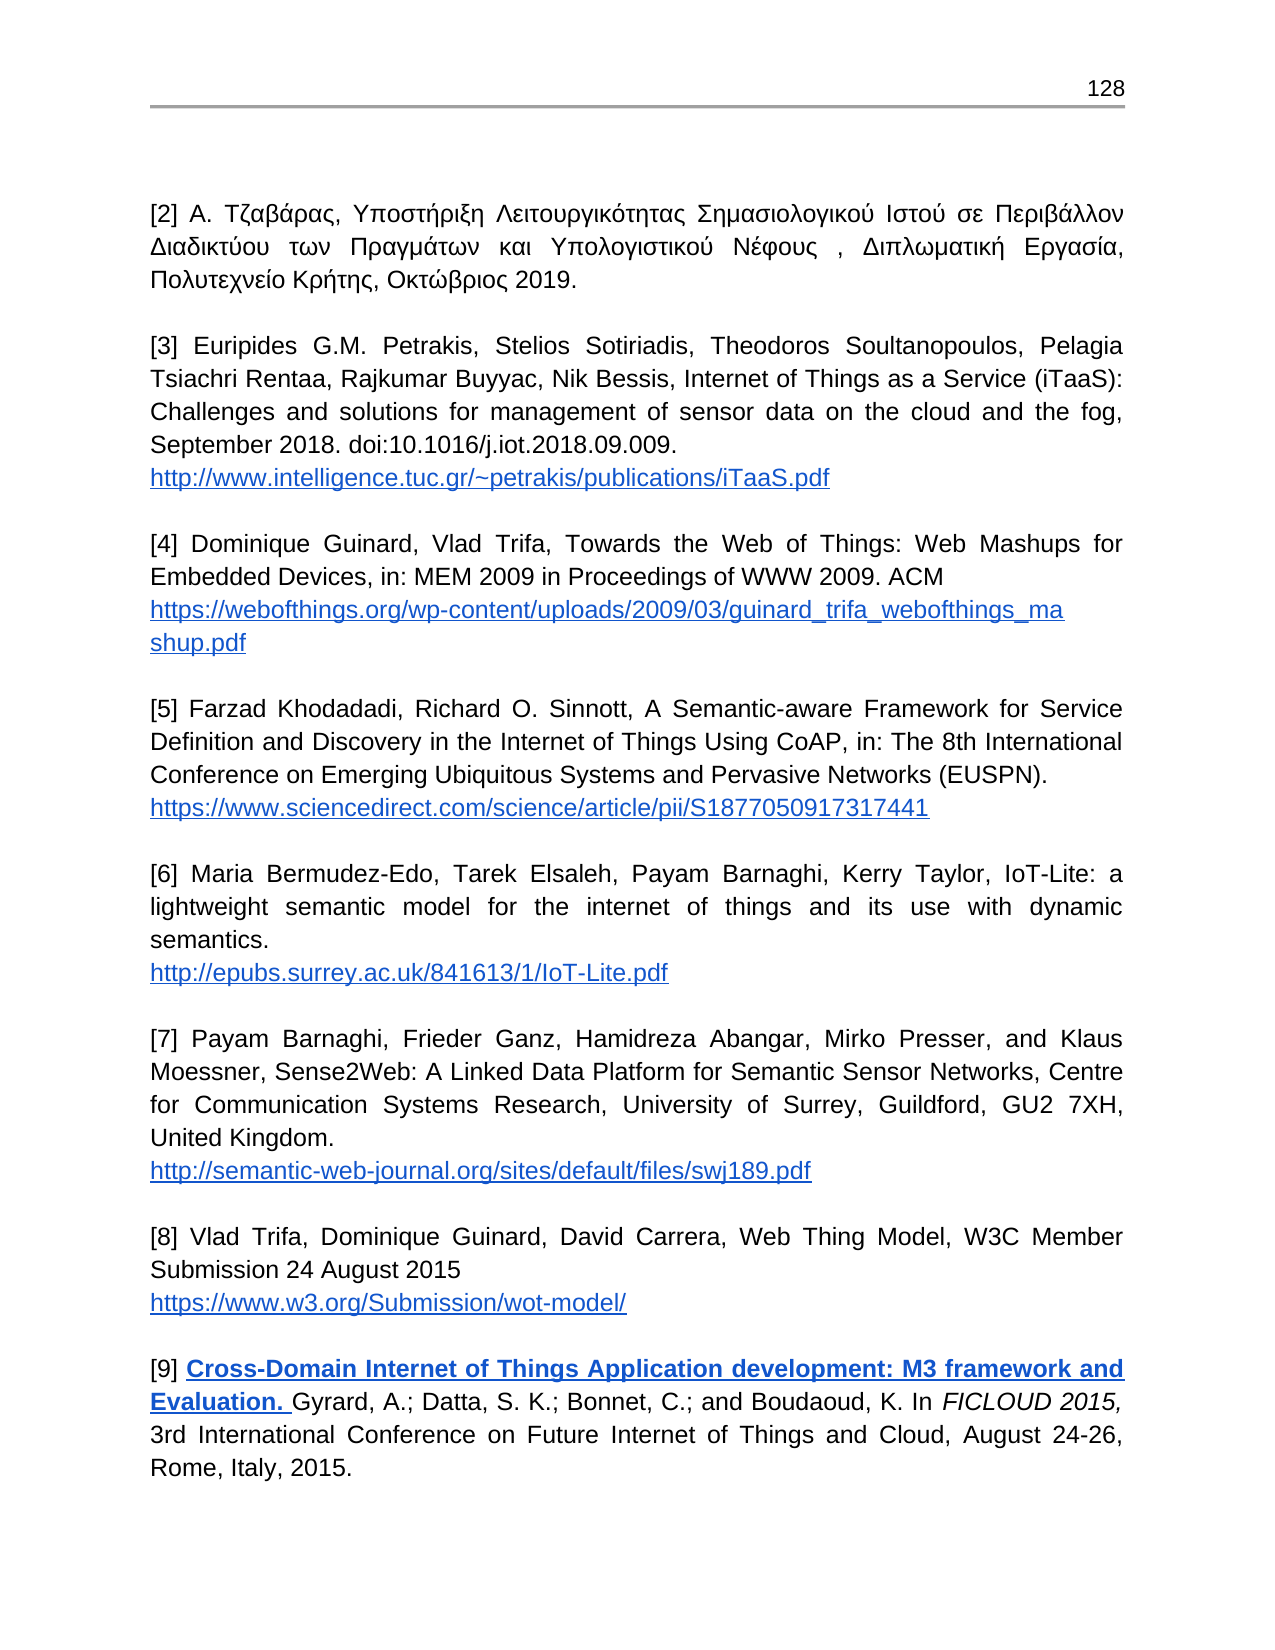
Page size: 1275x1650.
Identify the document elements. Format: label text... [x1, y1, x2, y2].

text [2] Α. Τζαβάρας, Υποστήριξη Λειτουργικότητας Σημασιολογικού Ιστού σε Περιβάλλον Διαδικτύου των Πραγμάτων και Υπολογιστικού Νέφους , Διπλωματική Εργασία, Πολυτεχνείο Κρήτης, Οκτώβριος 2019. [150, 199, 1125, 293]
text [9] Cross-Domain Internet of Things Application development: M3 framework and Evaluation. Gyrard, A.; Datta, S. K.; Bonnet, C.; and Boudaoud, K. In FICLOUD 2015, 3rd International Conference on Future Internet of Things and Cloud, August 24-26, Rome, Italy, 2015. [150, 1354, 1125, 1482]
text https://webofthings.org/wp-content/uploads/2009/03/guinard_trifa_webofthings_ma shup.pdf [150, 595, 1125, 657]
text [7] Payam Barnaghi, Frieder Ganz, Hamidreza Abangar, Mirko Presser, and Klaus Moessner, Sense2Web: A Linked Data Platform for Semantic Sensor Networks, Centre for Communication Systems Research, University of Surrey, Guildford, GU2 7XH, United Kingdom. [150, 1024, 1125, 1152]
text [8] Vlad Trifa, Dominique Guinard, David Carrera, Web Thing Model, W3C Member Submission 24 August 2015 [150, 1222, 1125, 1284]
text [3] Euripides G.M. Petrakis, Stelios Sotiriadis, Theodoros Soultanopoulos, Pelagia Tsiachri Rentaa, Rajkumar Buyyac, Nik Bessis, Internet of Things as a Service (iTaaS): Challenges and solutions for management of sensor data on the cloud and the fog, September 2018. doi:10.1016/j.iot.2018.09.009. [150, 331, 1125, 458]
text http://epubs.surrey.ac.uk/841613/1/IoT-Lite.pdf [150, 958, 1125, 987]
text [5] Farzad Khodadadi, Richard O. Sinnott, A Semantic-aware Framework for Service Definition and Discovery in the Internet of Things Using CoAP, in: The 8th International Conference on Emerging Ubiquitous Systems and Pervasive Networks (EUSPN). [150, 694, 1125, 789]
text [4] Dominique Guinard, Vlad Trifa, Towards the Web of Things: Web Mashups for Embedded Devices, in: MEM 2009 in Proceedings of WWW 2009. ACM [150, 529, 1125, 591]
text https://www.w3.org/Submission/wot-model/ [150, 1288, 1125, 1317]
text [6] Maria Bermudez-Edo, Tarek Elsaleh, Payam Barnaghi, Kerry Taylor, IoT-Lite: a lightweight semantic model for the internet of things and its use with dynamic semantics. [150, 859, 1125, 954]
text https://www.sciencedirect.com/science/article/pii/S1877050917317441 [150, 793, 1125, 822]
text http://semantic-web-journal.org/sites/default/files/swj189.pdf [150, 1156, 1125, 1185]
text http://www.intelligence.tuc.gr/~petrakis/publications/iTaaS.pdf [150, 463, 1125, 492]
